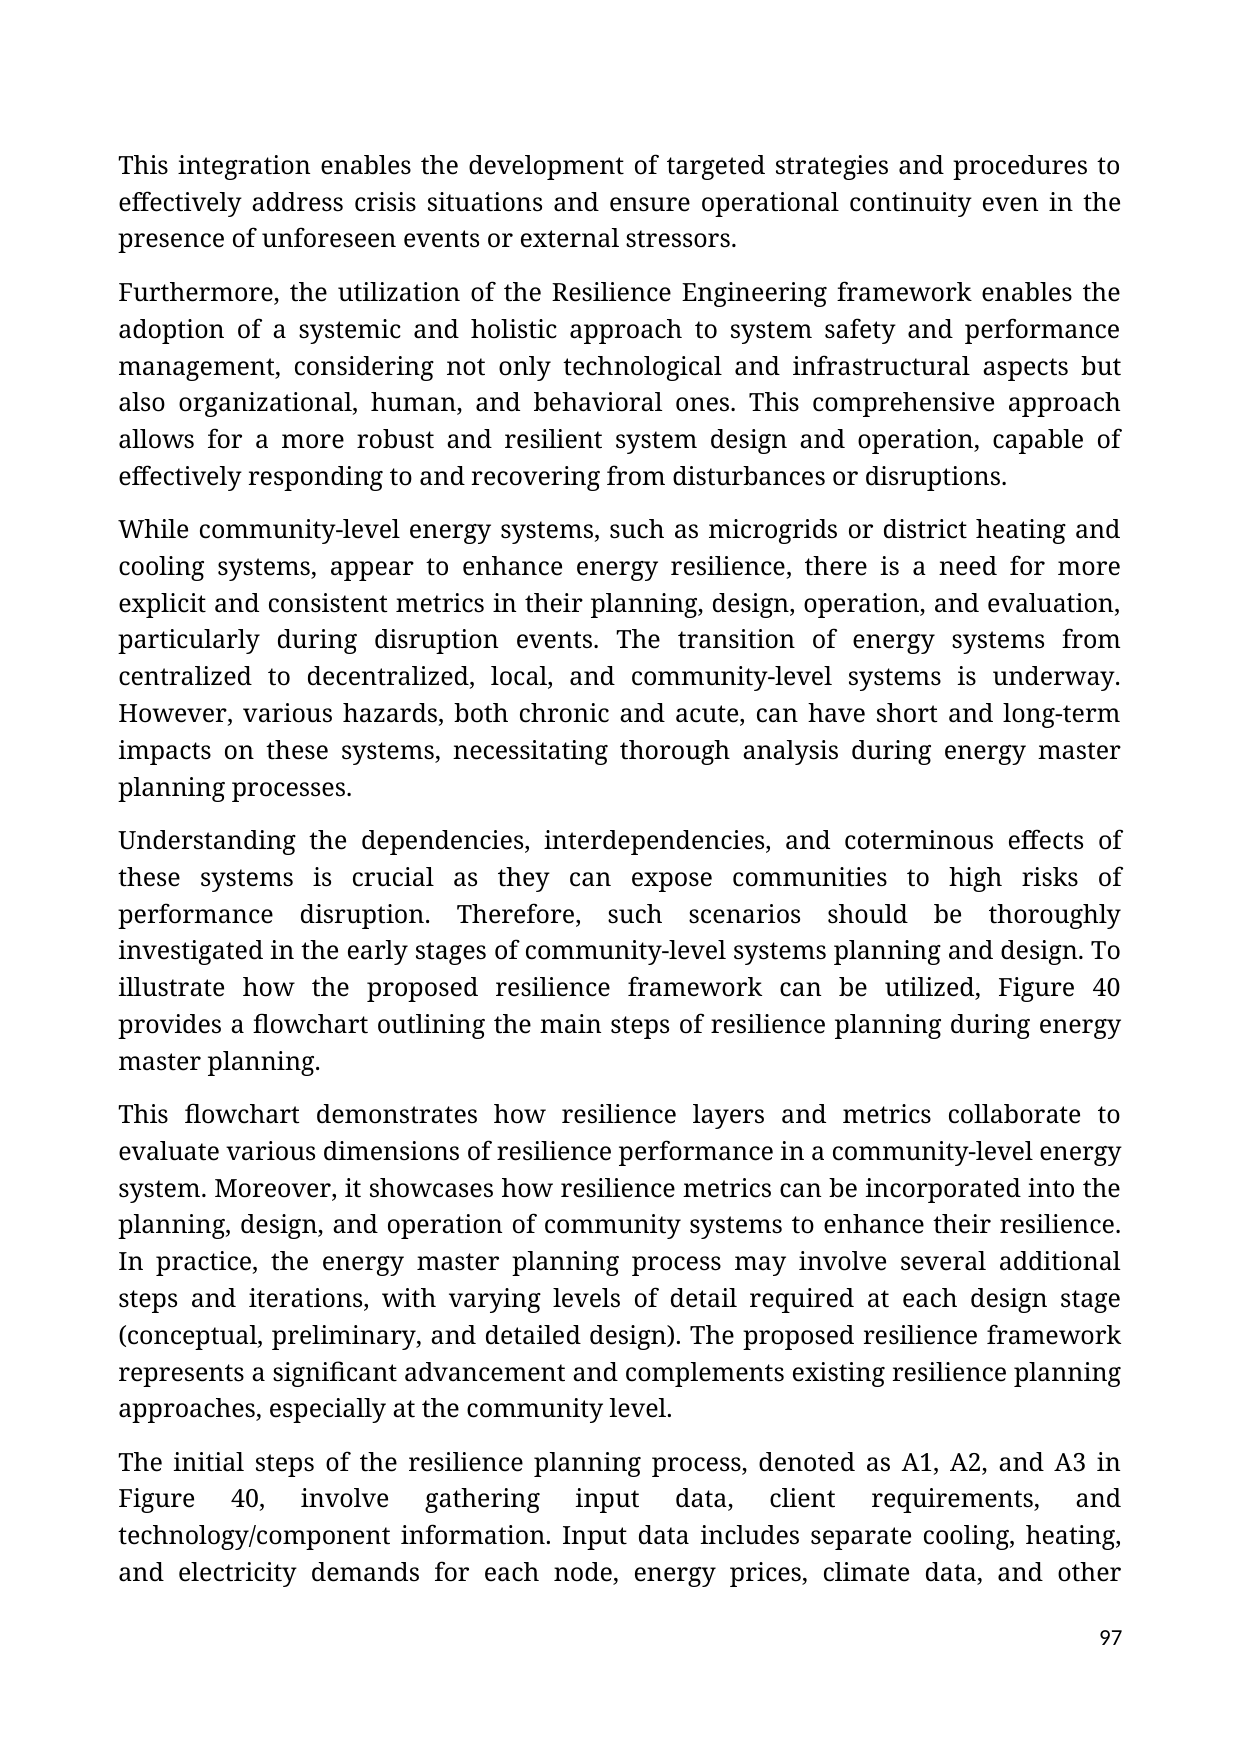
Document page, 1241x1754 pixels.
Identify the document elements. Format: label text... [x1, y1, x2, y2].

text Understanding the dependencies, interdependencies, and coterminous effects of these systems is crucial as they can expose communities to high risks of performance disruption. Therefore, such scenarios should be thoroughly investigated in the early stages of community-level systems planning and design. To illustrate how the proposed resilience framework can be utilized, Figure 40 provides a flowchart outlining the main steps of resilience planning during energy master planning. [118, 823, 1122, 1077]
text Furthermore, the utilization of the Resilience Engineering framework enables the adoption of a systemic and holistic approach to system safety and performance management, considering not only technological and infrastructural aspects but also organizational, human, and behavioral ones. This comprehensive approach allows for a more robust and resilient system design and operation, capable of effectively responding to and recovering from disturbances or disruptions. [118, 274, 1122, 492]
text This integration enables the development of targeted strategies and procedures to effectively address crisis situations and ensure operational continuity even in the presence of unforeseen events or external stressors. [118, 148, 1122, 255]
text While community-level energy systems, such as microgrids or district heating and cooling systems, appear to enhance energy resilience, there is a need for more explicit and consistent metrics in their planning, design, operation, and evaluation, particularly during disruption events. The transition of energy systems from centralized to decentralized, local, and community-level systems is underway. However, various hazards, both chronic and acute, can have short and long-term impacts on these systems, necessitating thorough analysis during energy master planning processes. [118, 512, 1122, 803]
text This flowchart demonstrates how resilience layers and metrics collaborate to evaluate various dimensions of resilience performance in a community-level energy system. Moreover, it showcases how resilience metrics can be incorporated into the planning, design, and operation of community systems to enhance their resilience. In practice, the energy master planning process may involve several additional steps and iterations, with varying levels of detail required at each design stage (conceptual, preliminary, and detailed design). The proposed resilience framework represents a significant advancement and complements existing resilience planning approaches, especially at the community level. [118, 1097, 1122, 1425]
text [118, 1444, 1122, 1589]
